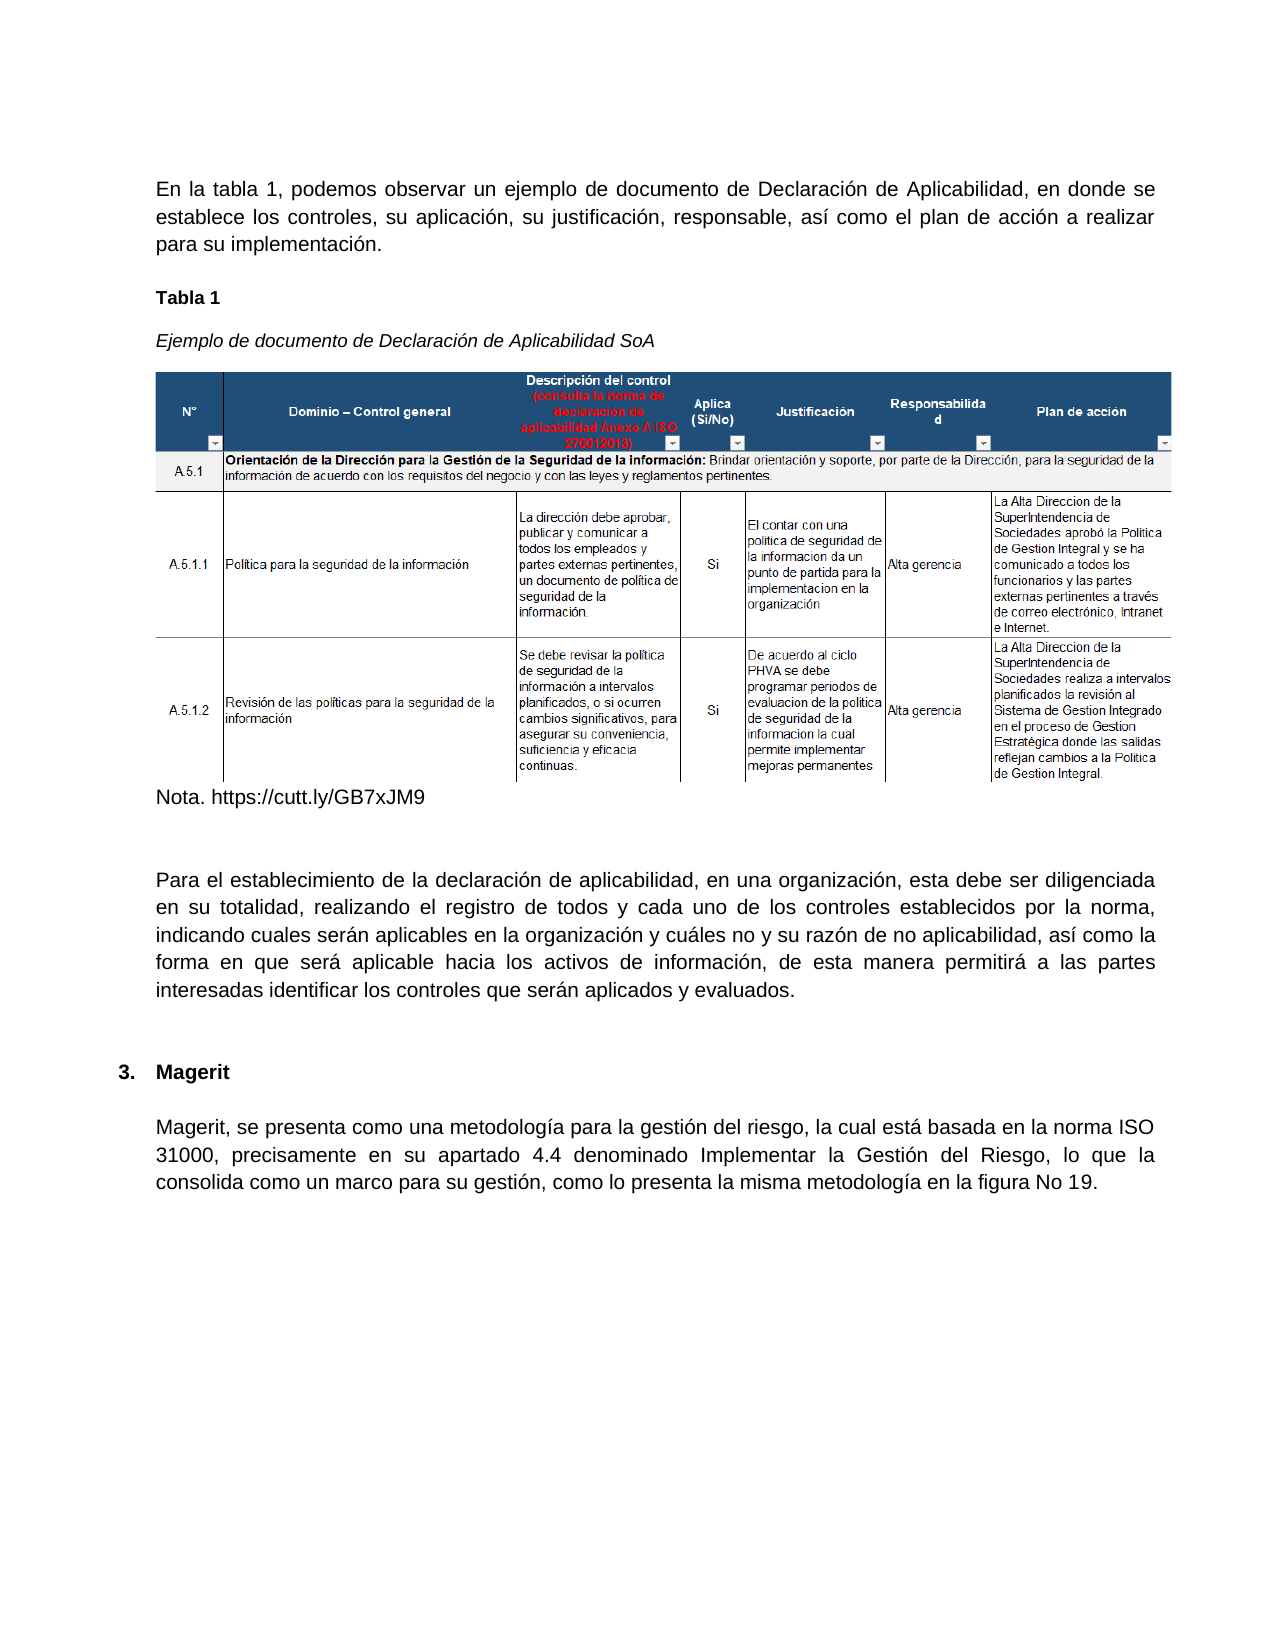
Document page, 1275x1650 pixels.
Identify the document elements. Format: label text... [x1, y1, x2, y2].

text En la tabla 1, podemos observar un ejemplo de documento de Declaración de Aplicabilidad, en donde se establece los controles, su aplicación, su justificación, responsable, así como el plan de acción a realizar para su implementación. [156, 177, 1157, 256]
picture [155, 372, 1172, 782]
text Magerit, se presenta como una metodología para la gestión del riesgo, la cual está basada en la norma ISO 31000, precisamente en su apartado 4.4 denominado Implementar la Gestión del Riesgo, lo que la consolida como un marco para su gestión, como lo presenta la misma metodología en la figura No 19. [156, 1115, 1157, 1194]
text Tabla 1 [118, 287, 1157, 309]
list Magerit [118, 1060, 1157, 1084]
text Nota. https://cutt.ly/GB7xJM9 [156, 785, 1157, 809]
text Para el establecimiento de la declaración de aplicabilidad, en una organización, esta debe ser diligenciada en su totalidad, realizando el registro de todos y cada uno de los controles establecidos por la norma, indicando cuales serán aplicables en la organización y cuáles no y su razón de no aplicabilidad, así como la forma en que será aplicable hacia los activos de información, de esta manera permitirá a las partes interesadas identificar los controles que serán aplicados y evaluados. [156, 868, 1157, 1002]
text Ejemplo de documento de Declaración de Aplicabilidad SoA [118, 329, 1157, 351]
